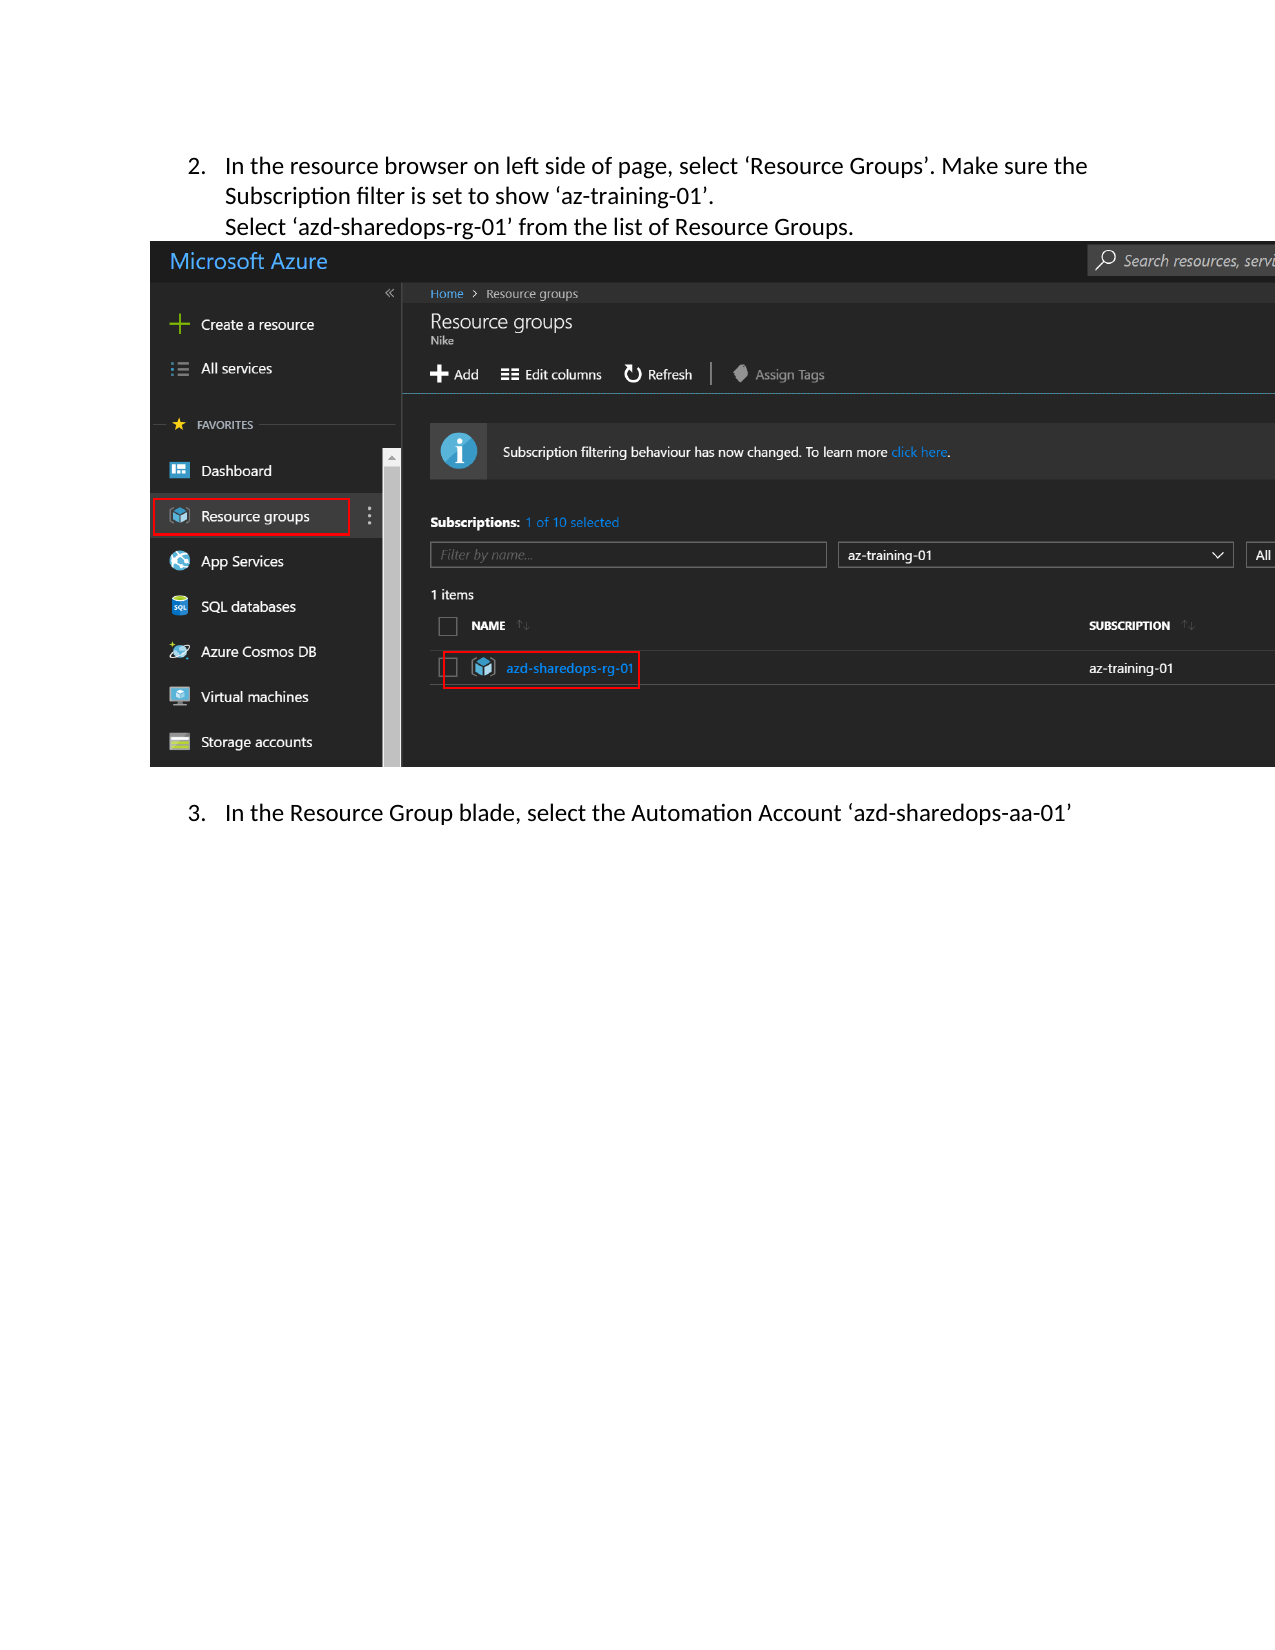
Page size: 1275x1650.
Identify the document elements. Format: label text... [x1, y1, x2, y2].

picture [150, 241, 1275, 767]
list In the resource browser on left side of page, select ‘Resource Groups’. Make sure the Subscription filter is set to show ‘az-training-01’. Select ‘azd-sharedops-rg-01’ from the list of Resource Groups. [187, 150, 1125, 241]
list In the Resource Group blade, select the Automation Account ‘azd-sharedops-aa-01’ [187, 797, 1125, 828]
